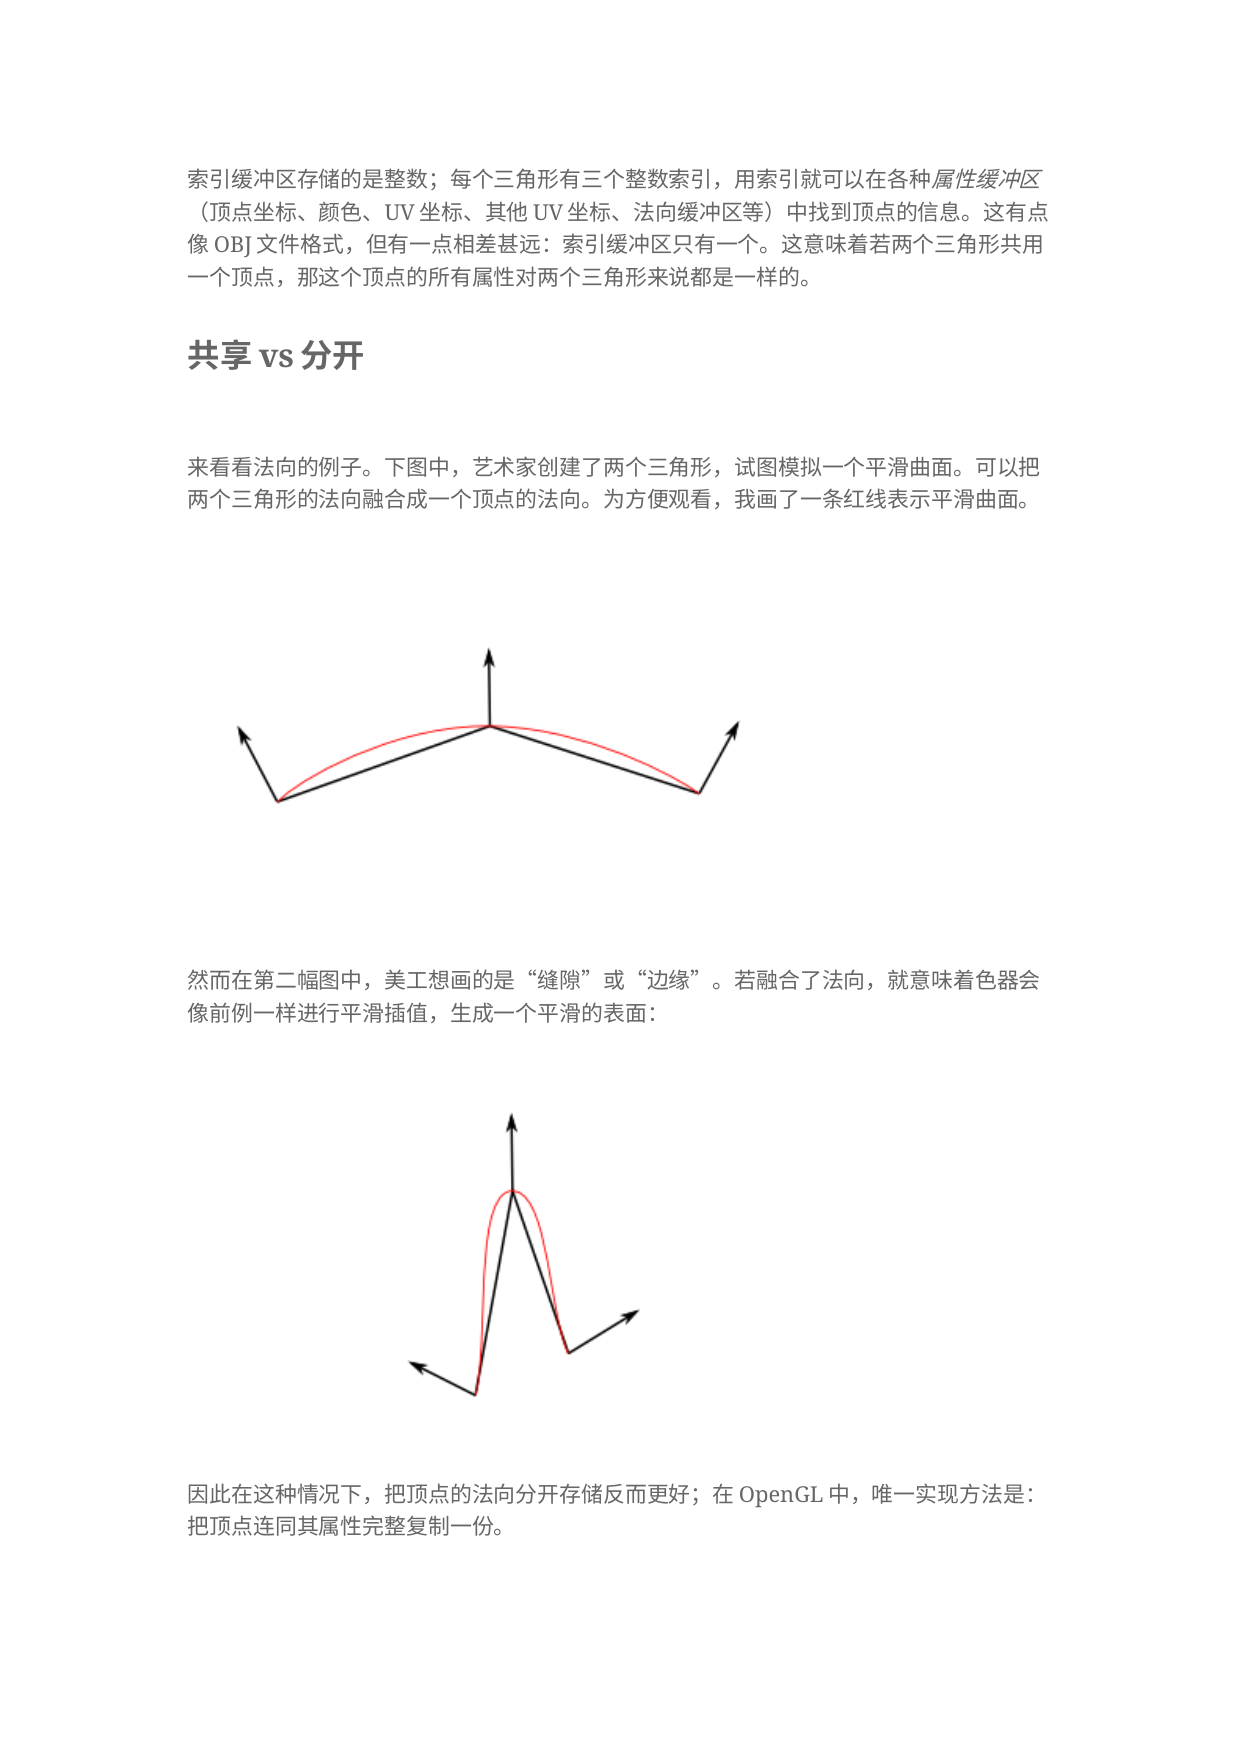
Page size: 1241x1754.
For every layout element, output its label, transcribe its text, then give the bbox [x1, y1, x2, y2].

text 然而在第二幅图中，美工想画的是“缝隙”或“边缘”。若融合了法向，就意味着色器会像前例一样进行平滑插值，生成一个平滑的表面： [187, 963, 1053, 1028]
text 因此在这种情况下，把顶点的法向分开存储反而更好；在OpenGL中，唯一实现方法是：把顶点连同其属性完整复制一份。 [187, 1476, 1053, 1541]
subtitle 共享vs分开 [187, 321, 1053, 386]
text 索引缓冲区存储的是整数；每个三角形有三个整数索引，用索引就可以在各种属性缓冲区（顶点坐标、颜色、UV坐标、其他UV坐标、法向缓冲区等）中找到顶点的信息。这有点像OBJ文件格式，但有一点相差甚远：索引缓冲区只有一个。这意味着若两个三角形共用一个顶点，那这个顶点的所有属性对两个三角形来说都是一样的。 [187, 162, 1053, 292]
picture [187, 1065, 813, 1439]
text 来看看法向的例子。下图中，艺术家创建了两个三角形，试图模拟一个平滑曲面。可以把两个三角形的法向融合成一个顶点的法向。为方便观看，我画了一条红线表示平滑曲面。 [187, 449, 1053, 514]
picture [187, 552, 813, 926]
